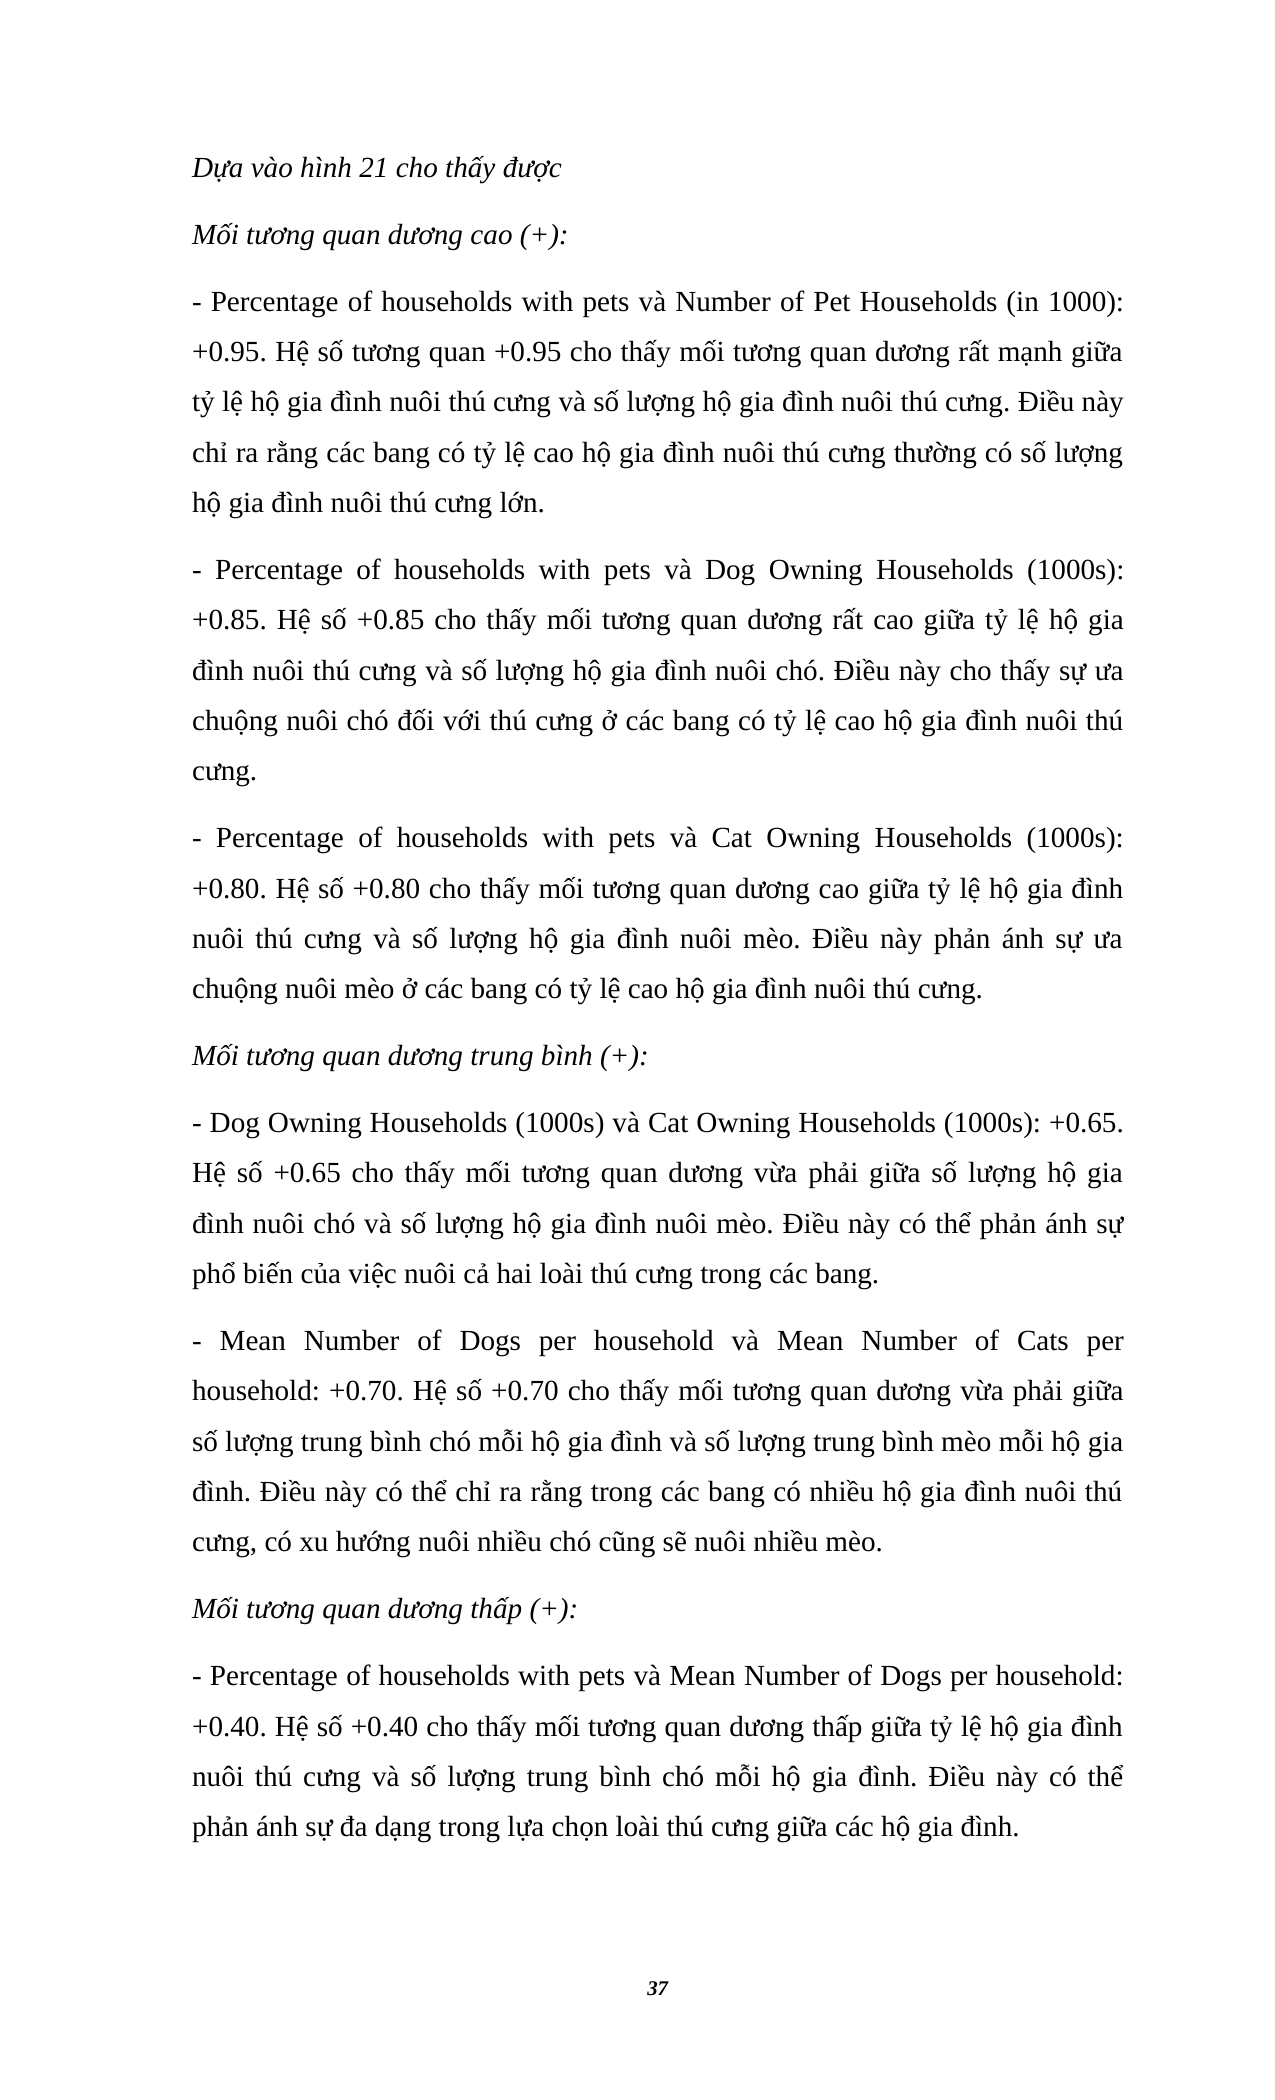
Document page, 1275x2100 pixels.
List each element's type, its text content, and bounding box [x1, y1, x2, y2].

text - Mean Number of Dogs per household và Mean Number of Cats per household: +0.70. Hệ số +0.70 cho thấy mối tương quan dương vừa phải giữa số lượng trung bình chó mỗi hộ gia đình và số lượng trung bình mèo mỗi hộ gia đình. Điều này có thể chỉ ra rằng trong các bang có nhiều hộ gia đình nuôi thú cưng, có xu hướng nuôi nhiều chó cũng sẽ nuôi nhiều mèo. [192, 1323, 1125, 1558]
text - Dog Owning Households (1000s) và Cat Owning Households (1000s): +0.65. Hệ số +0.65 cho thấy mối tương quan dương vừa phải giữa số lượng hộ gia đình nuôi chó và số lượng hộ gia đình nuôi mèo. Điều này có thể phản ánh sự phổ biến của việc nuôi cả hai loài thú cưng trong các bang. [192, 1105, 1125, 1290]
text Mối tương quan dương cao (+): [192, 217, 1125, 251]
text - Percentage of households with pets và Mean Number of Dogs per household: +0.40. Hệ số +0.40 cho thấy mối tương quan dương thấp giữa tỷ lệ hộ gia đình nuôi thú cưng và số lượng trung bình chó mỗi hộ gia đình. Điều này có thể phản ánh sự đa dạng trong lựa chọn loài thú cưng giữa các hộ gia đình. [192, 1658, 1125, 1843]
text Mối tương quan dương trung bình (+): [192, 1038, 1125, 1072]
text Mối tương quan dương thấp (+): [192, 1591, 1125, 1625]
text Dựa vào hình 21 cho thấy được [192, 150, 1125, 183]
text - Percentage of households with pets và Number of Pet Households (in 1000): +0.95. Hệ số tương quan +0.95 cho thấy mối tương quan dương rất mạnh giữa tỷ lệ hộ gia đình nuôi thú cưng và số lượng hộ gia đình nuôi thú cưng. Điều này chỉ ra rằng các bang có tỷ lệ cao hộ gia đình nuôi thú cưng thường có số lượng hộ gia đình nuôi thú cưng lớn. [192, 284, 1125, 519]
text - Percentage of households with pets và Dog Owning Households (1000s): +0.85. Hệ số +0.85 cho thấy mối tương quan dương rất cao giữa tỷ lệ hộ gia đình nuôi thú cưng và số lượng hộ gia đình nuôi chó. Điều này cho thấy sự ưa chuộng nuôi chó đối với thú cưng ở các bang có tỷ lệ cao hộ gia đình nuôi thú cưng. [192, 552, 1125, 787]
text - Percentage of households with pets và Cat Owning Households (1000s): +0.80. Hệ số +0.80 cho thấy mối tương quan dương cao giữa tỷ lệ hộ gia đình nuôi thú cưng và số lượng hộ gia đình nuôi mèo. Điều này phản ánh sự ưa chuộng nuôi mèo ở các bang có tỷ lệ cao hộ gia đình nuôi thú cưng. [192, 820, 1125, 1005]
